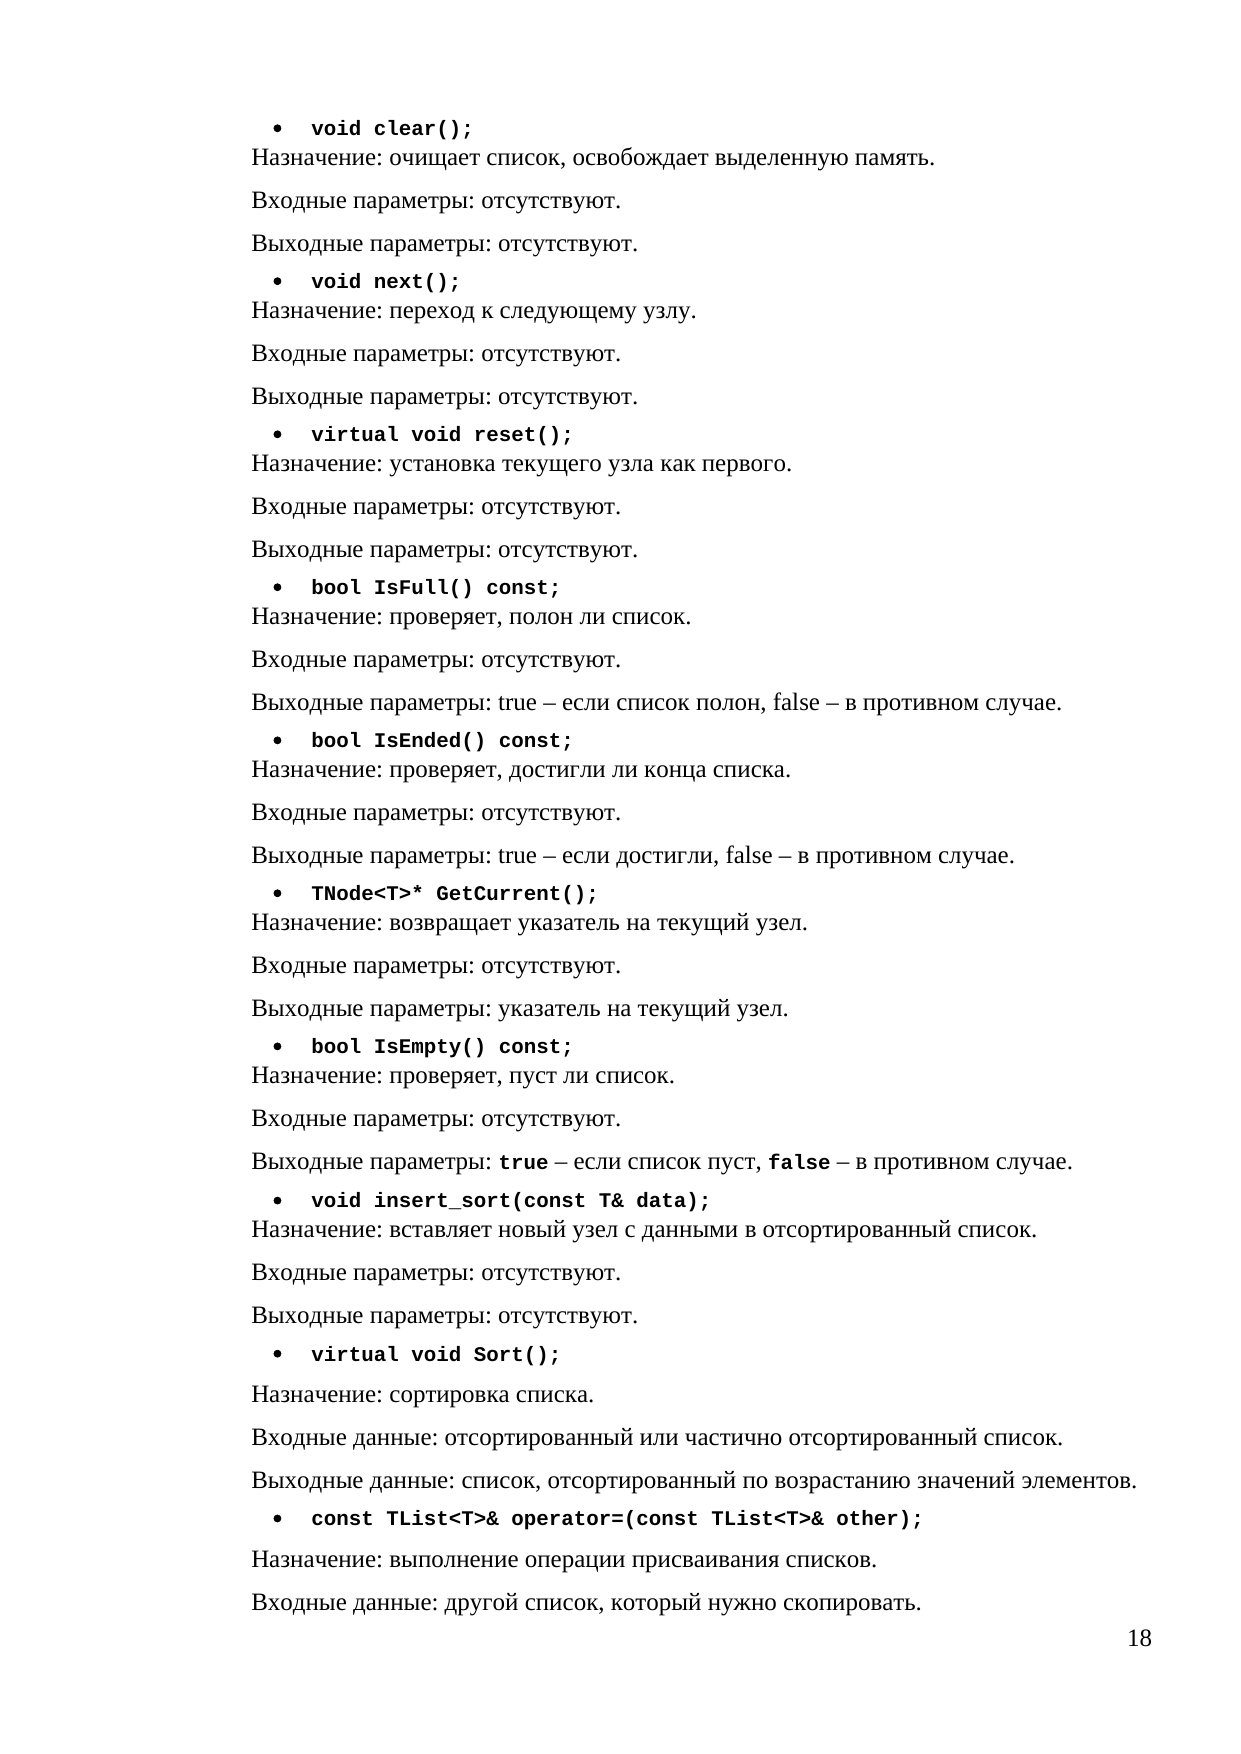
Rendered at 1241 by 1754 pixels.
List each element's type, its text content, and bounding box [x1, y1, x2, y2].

list virtual void reset(); [274, 424, 1152, 448]
text Входные параметры: отсутствуют. [177, 797, 1152, 826]
text Назначение: возвращает указатель на текущий узел. [177, 907, 1152, 936]
text Выходные параметры: отсутствуют. [177, 381, 1152, 410]
list void next(); [274, 271, 1152, 295]
list const TList<T>& operator=(const TList<T>& other); [274, 1508, 1152, 1532]
list bool IsFull() const; [274, 577, 1152, 601]
text Выходные параметры: отсутствуют. [177, 228, 1152, 257]
text Входные параметры: отсутствуют. [177, 491, 1152, 520]
text Входные параметры: отсутствуют. [177, 1257, 1152, 1286]
list bool IsEnded() const; [274, 730, 1152, 754]
text Назначение: переход к следующему узлу. [177, 295, 1152, 323]
text Назначение: сортировка списка. [177, 1379, 1152, 1408]
text Выходные данные: список, отсортированный по возрастанию значений элементов. [177, 1465, 1152, 1494]
text Назначение: выполнение операции присваивания списков. [177, 1544, 1152, 1572]
list TNode<T>* GetCurrent(); [274, 883, 1152, 907]
text Назначение: очищает список, освобождает выделенную память. [177, 142, 1152, 171]
list void insert_sort(const T& data); [274, 1191, 1152, 1214]
text Выходные параметры: true – если список полон, false – в противном случае. [177, 687, 1152, 716]
text Входные параметры: отсутствуют. [177, 338, 1152, 367]
text Входные данные: другой список, который нужно скопировать. [177, 1587, 1152, 1616]
text Назначение: проверяет, полон ли список. [177, 601, 1152, 629]
text Выходные параметры: true – если достигли, false – в противном случае. [177, 840, 1152, 869]
text Входные параметры: отсутствуют. [177, 185, 1152, 214]
text Назначение: вставляет новый узел с данными в отсортированный список. [177, 1214, 1152, 1243]
text Входные параметры: отсутствуют. [177, 644, 1152, 673]
list void clear(); [274, 118, 1152, 142]
text Входные параметры: отсутствуют. [177, 950, 1152, 979]
text Выходные параметры: отсутствуют. [177, 1300, 1152, 1329]
text Выходные параметры: true – если список пуст, false – в противном случае. [177, 1146, 1152, 1176]
text Назначение: проверяет, достигли ли конца списка. [177, 754, 1152, 783]
text Входные данные: отсортированный или частично отсортированный список. [177, 1422, 1152, 1451]
text Назначение: проверяет, пуст ли список. [177, 1060, 1152, 1089]
text Выходные параметры: отсутствуют. [177, 534, 1152, 563]
text Входные параметры: отсутствуют. [177, 1103, 1152, 1132]
list virtual void Sort(); [274, 1343, 1152, 1367]
text Выходные параметры: указатель на текущий узел. [177, 993, 1152, 1022]
list bool IsEmpty() const; [274, 1036, 1152, 1060]
text Назначение: установка текущего узла как первого. [177, 448, 1152, 477]
